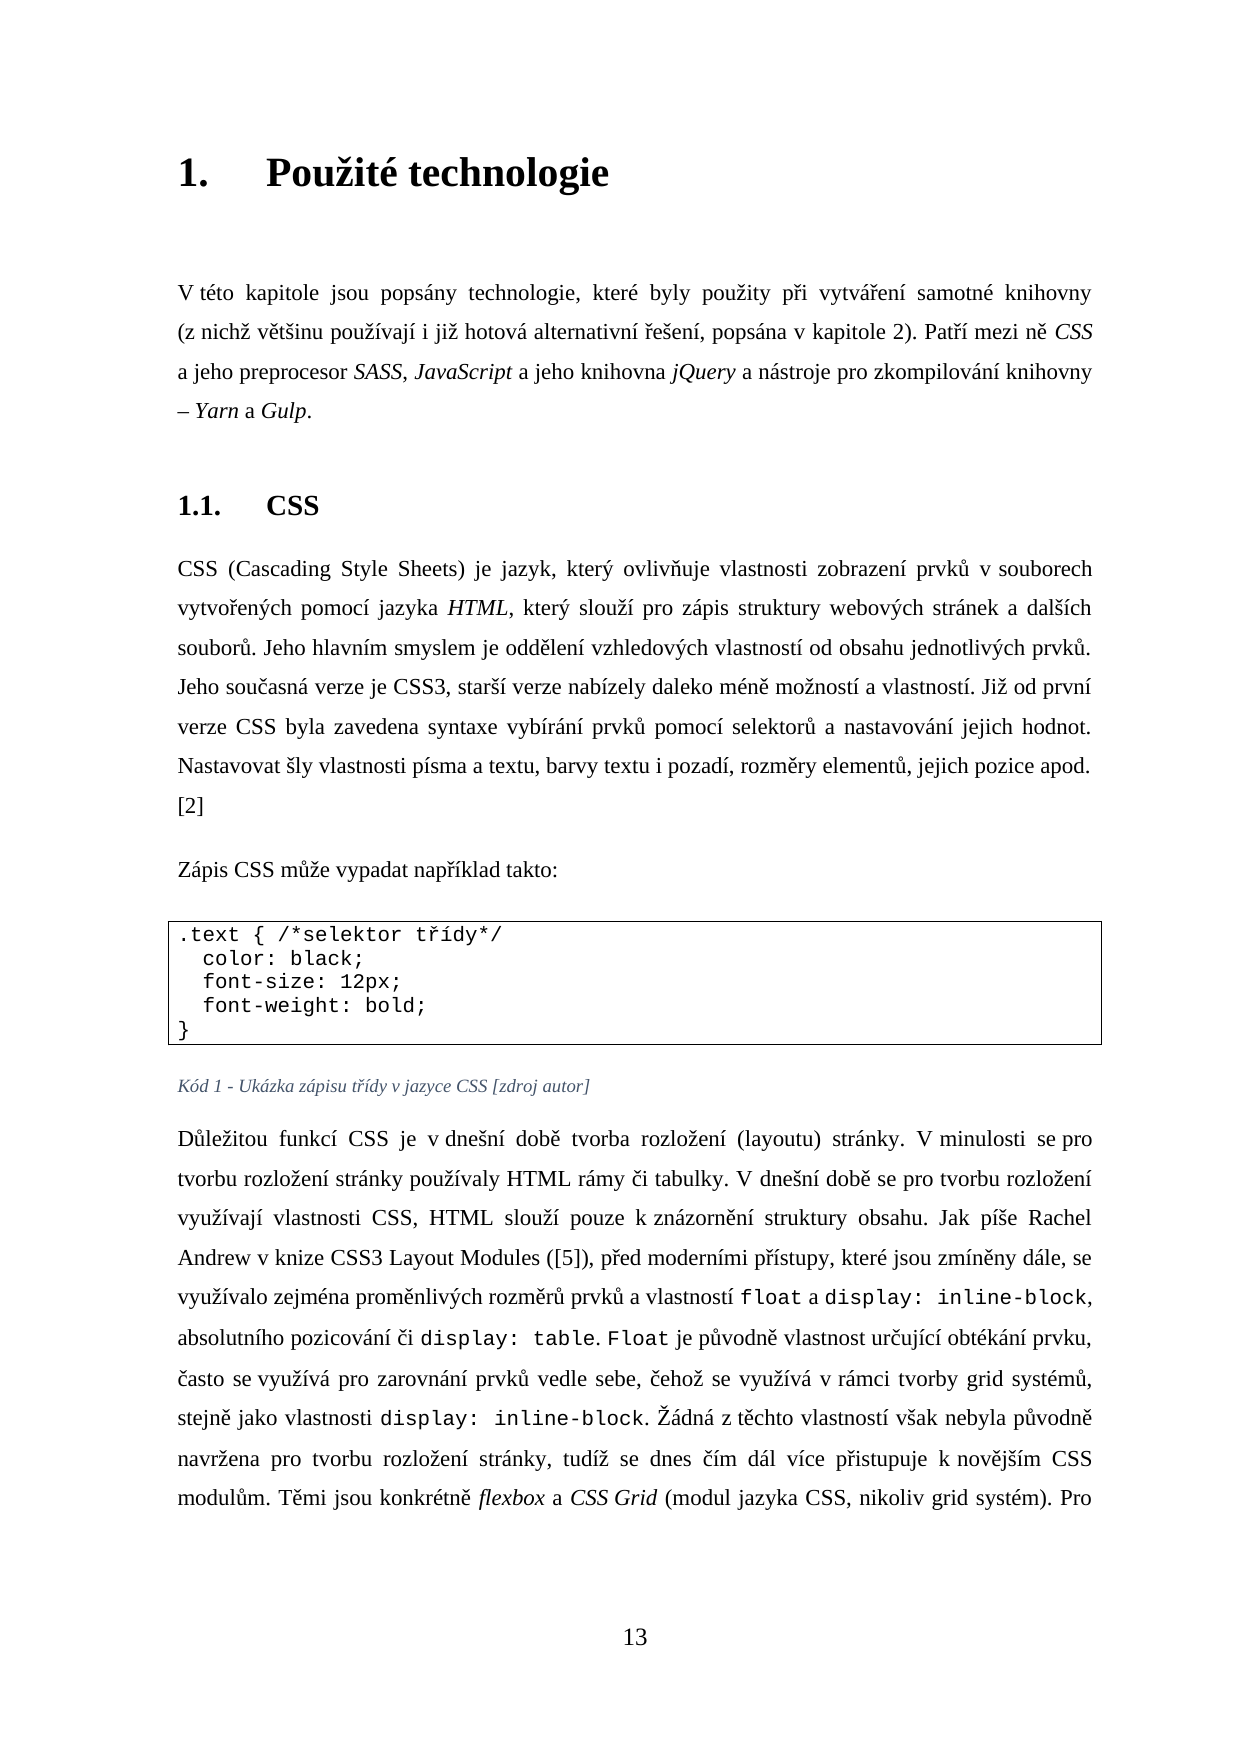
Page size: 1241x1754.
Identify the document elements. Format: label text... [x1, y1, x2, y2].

text font-weight: bold; [177, 995, 1092, 1015]
list CSS [177, 488, 1092, 521]
text Zápis CSS může vypadat například takto: [177, 856, 1092, 883]
text color: black; [177, 948, 1092, 971]
text CSS (Cascading Style Sheets) je jazyk, který ovlivňuje vlastnosti zobrazení prvků v souborech vytvořených pomocí jazyka HTML, který slouží pro zápis struktury webových stránek a dalších souborů. Jeho hlavním smyslem je oddělení vzhledových vlastností od obsahu jednotlivých prvků. Jeho současná verze je CSS3, starší verze nabízely daleko méně možností a vlastností. Již od první verze CSS byla zavedena syntaxe vybírání prvků pomocí selektorů a nastavování jejich hodnot. Nastavovat šly vlastnosti písma a textu, barvy textu i pozadí, rozměry elementů, jejich pozice apod. [2] [177, 555, 1092, 818]
text V této kapitole jsou popsány technologie, které byly použity při vytváření samotné knihovny (z nichž většinu používají i již hotová alternativní řešení, popsána v kapitole 2). Patří mezi ně CSS a jeho preprocesor SASS, JavaScript a jeho knihovna jQuery a nástroje pro zkompilování knihovny – Yarn a Gulp. [177, 279, 1092, 424]
text Kód 1 - Ukázka zápisu třídy v jazyce CSS [zdroj autor] [177, 1074, 1092, 1096]
text .text { /*selektor třídy*/ [169, 922, 1101, 948]
list Použité technologie [177, 148, 1092, 196]
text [177, 1125, 1092, 1511]
text } [169, 1015, 1101, 1044]
text font-size: 12px; [177, 971, 1092, 995]
